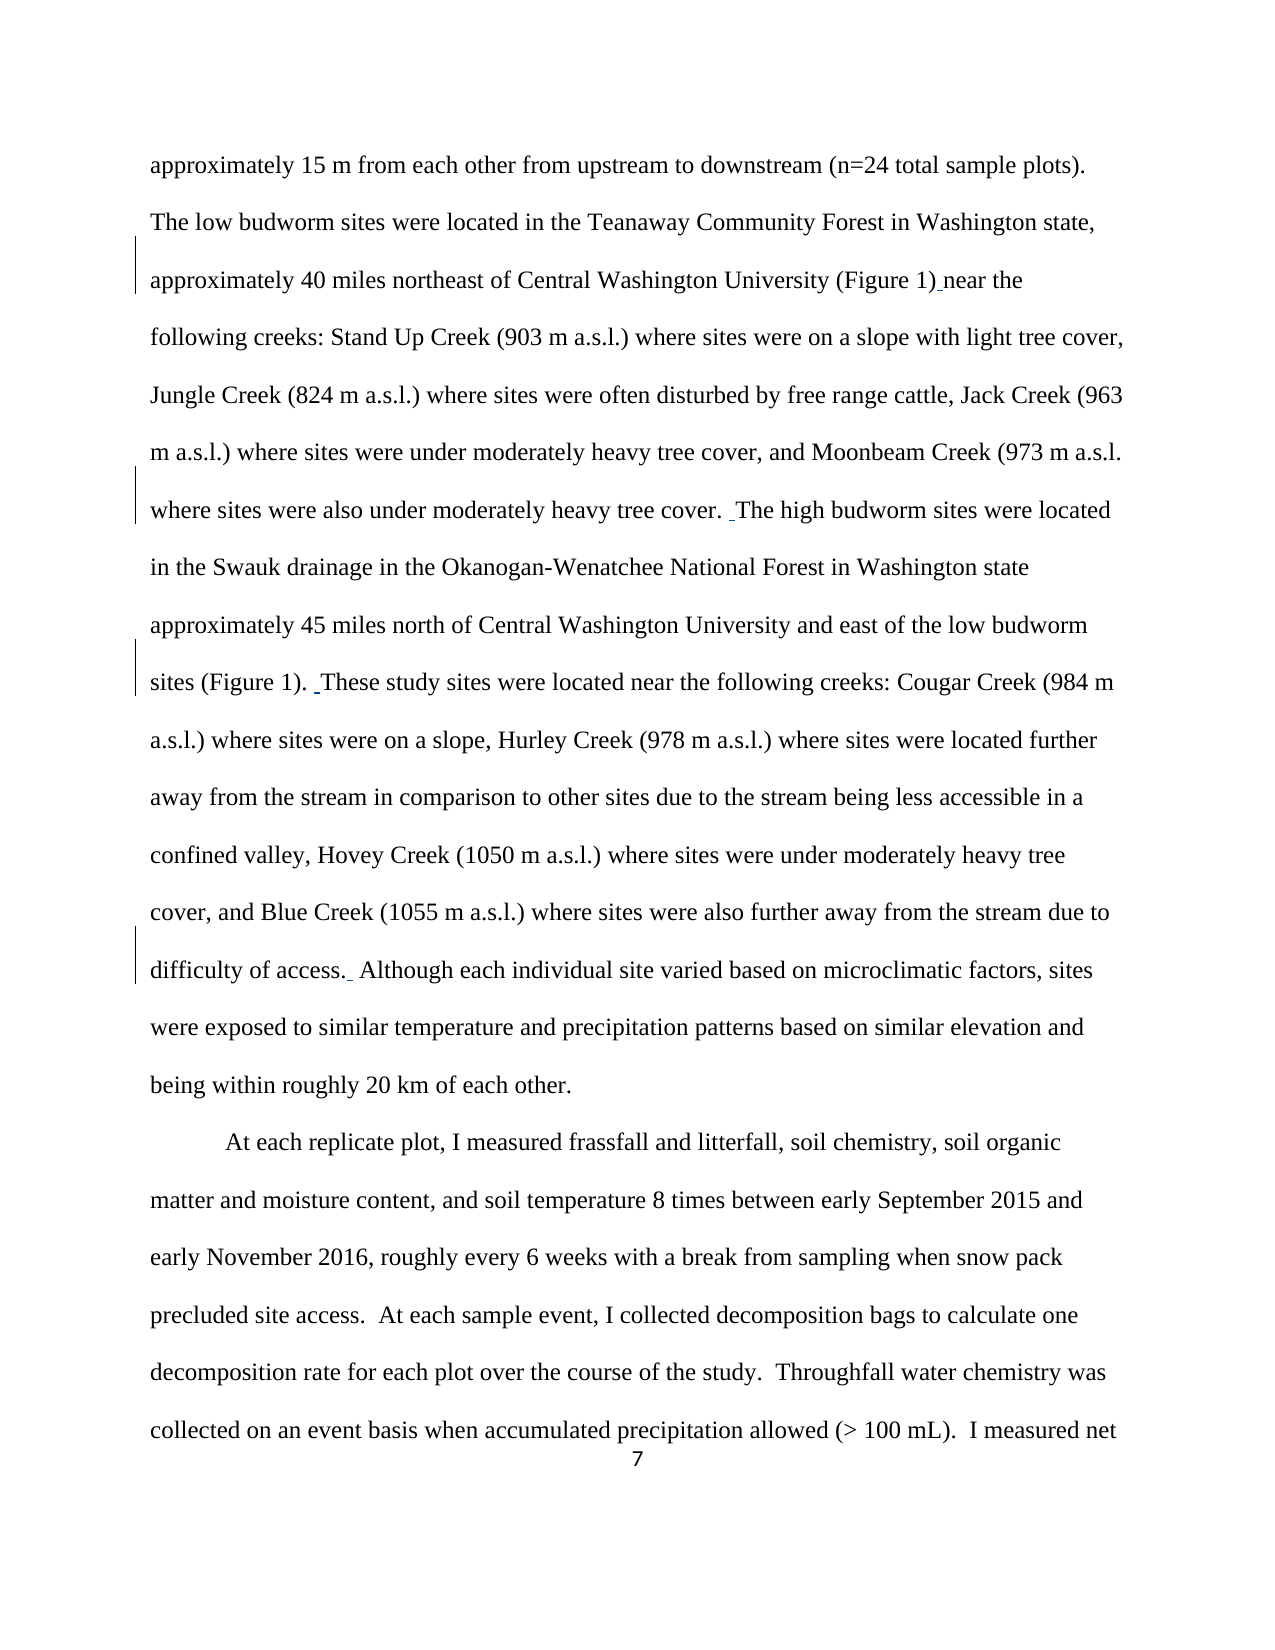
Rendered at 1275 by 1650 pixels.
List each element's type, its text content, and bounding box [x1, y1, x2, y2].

text I used a nested study design with repeated sampling through time to investigate how budworm herbivory influenced throughfall composition, litter decomposition, and soil nutrient concentrations. I established 4 study sites each within low and high budworm herbivory level stands (n=8 study sites; Figure 1), and at each study site I established three replicate plots approximately 15 m from each other from upstream to downstream (n=24 total sample plots). The low budworm sites were located in the Teanaway Community Forest in Washington state, approximately 40 miles northeast of Central Washington University (Figure 1)near the following creeks: Stand Up Creek (903 m a.s.l.) where sites were on a slope with light tree cover, Jungle Creek (824 m a.s.l.) where sites were often disturbed by free range cattle, Jack Creek (963 m a.s.l.) where sites were under moderately heavy tree cover, and Moonbeam Creek (973 m a.s.l. where sites were also under moderately heavy tree cover. The high budworm sites were located in the Swauk drainage in the Okanogan-Wenatchee National Forest in Washington state approximately 45 miles north of Central Washington University and east of the low budworm sites (Figure 1). These study sites were located near the following creeks: Cougar Creek (984 m a.s.l.) where sites were on a slope, Hurley Creek (978 m a.s.l.) where sites were located further away from the stream in comparison to other sites due to the stream being less accessible in a confined valley, Hovey Creek (1050 m a.s.l.) where sites were under moderately heavy tree cover, and Blue Creek (1055 m a.s.l.) where sites were also further away from the stream due to difficulty of access. Although each individual site varied based on microclimatic factors, sites were exposed to similar temperature and precipitation patterns based on similar elevation and being within roughly 20 km of each other. [150, 150, 1125, 1099]
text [150, 1127, 1125, 1444]
